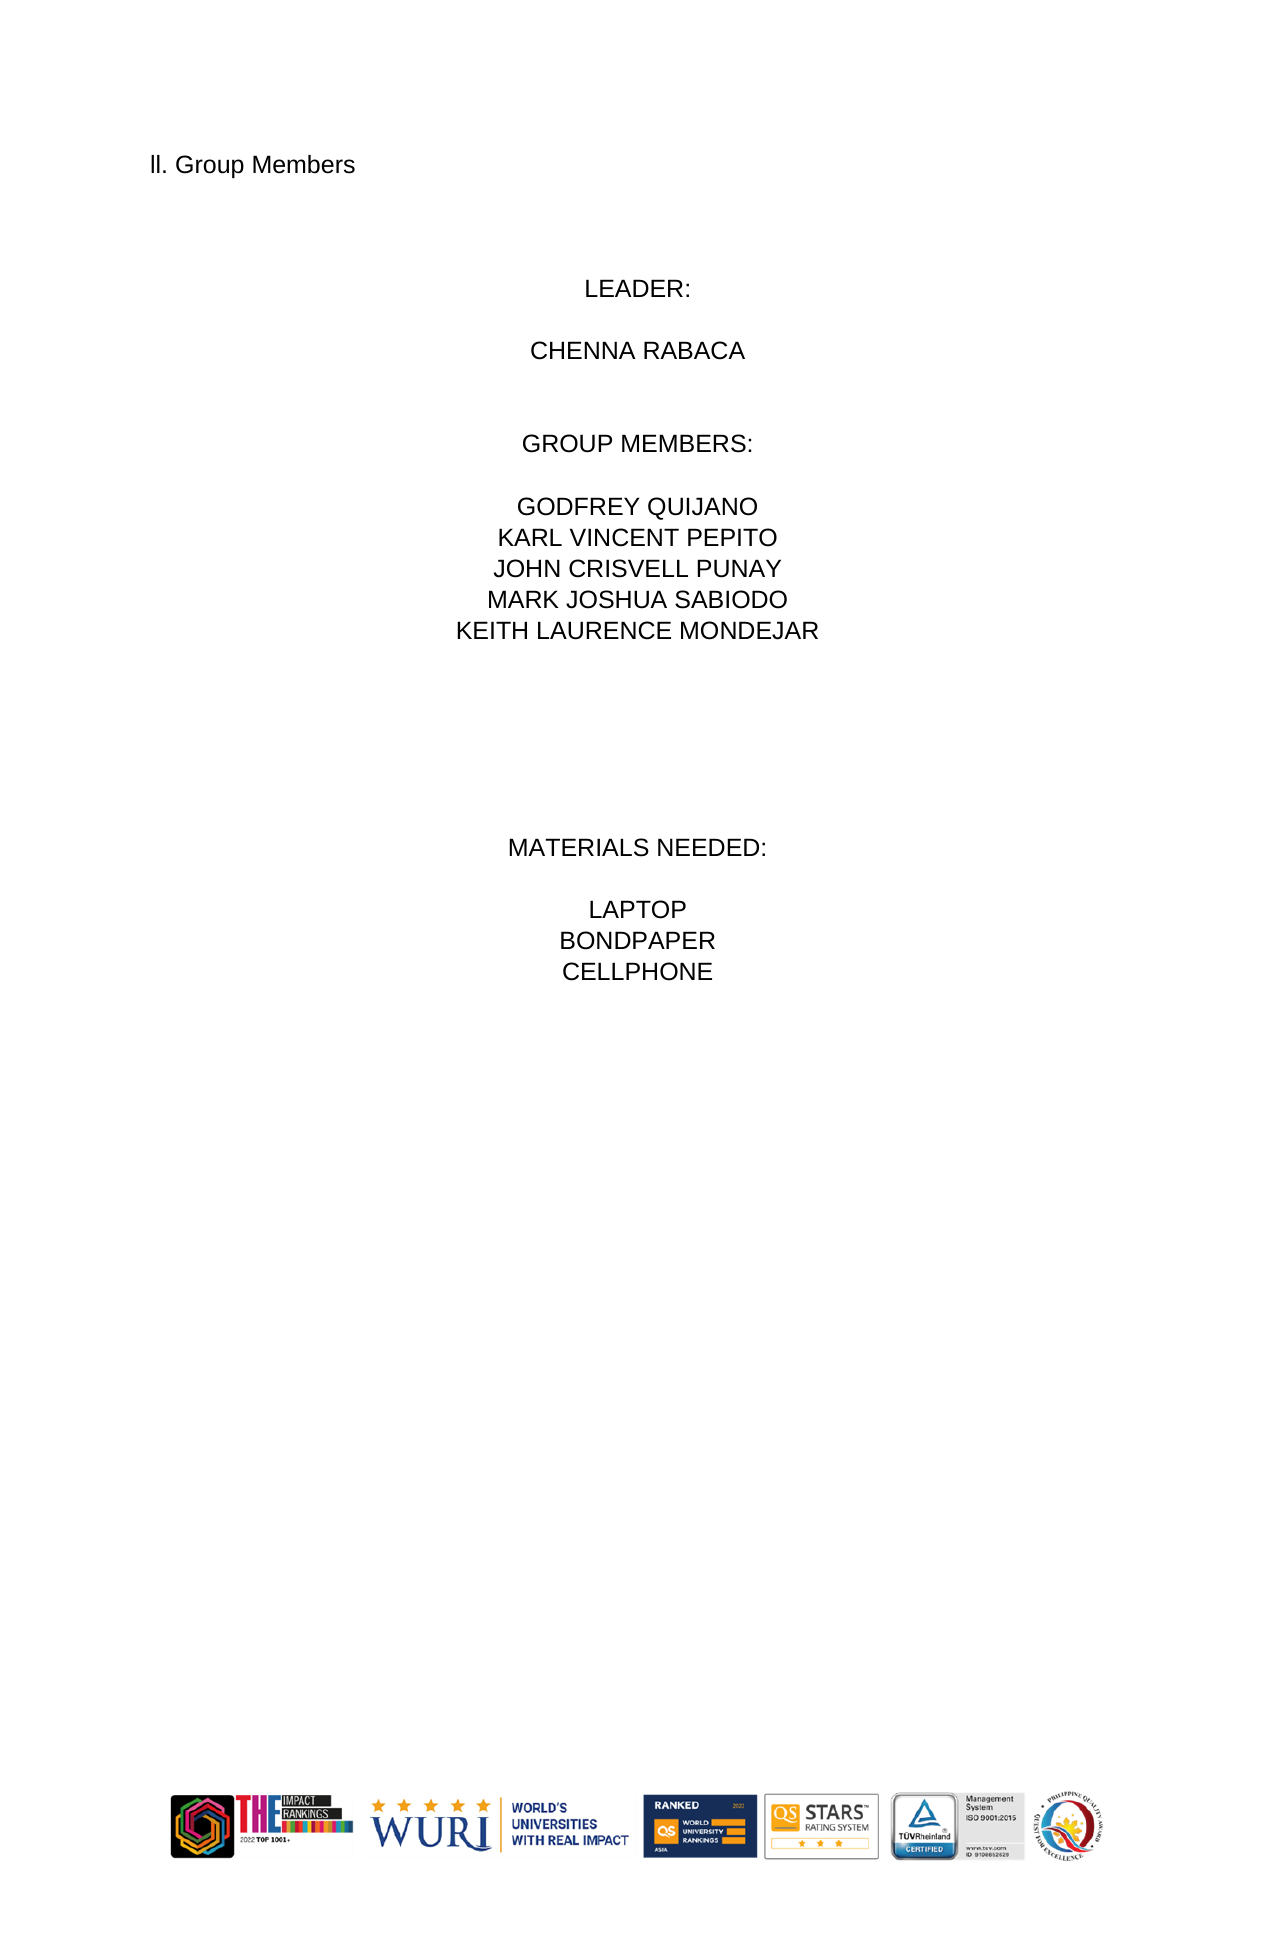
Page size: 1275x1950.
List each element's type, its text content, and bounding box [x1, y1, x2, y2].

text BONDPAPER [150, 926, 1125, 955]
text ll. Group Members [150, 150, 1125, 179]
text KARL VINCENT PEPITO [150, 522, 1125, 551]
text CHENNA RABACA [150, 336, 1125, 365]
text GROUP MEMBERS: [150, 429, 1125, 458]
text LAPTOP [150, 895, 1125, 924]
text MATERIALS NEEDED: [150, 833, 1125, 862]
text JOHN CRISVELL PUNAY [150, 553, 1125, 582]
text GODFREY QUIJANO [150, 491, 1125, 520]
text CELLPHONE [150, 957, 1125, 986]
picture [150, 1773, 1125, 1877]
text LEADER: [150, 274, 1125, 303]
text KEITH LAURENCE MONDEJAR [150, 616, 1125, 644]
text MARK JOSHUA SABIODO [150, 584, 1125, 613]
